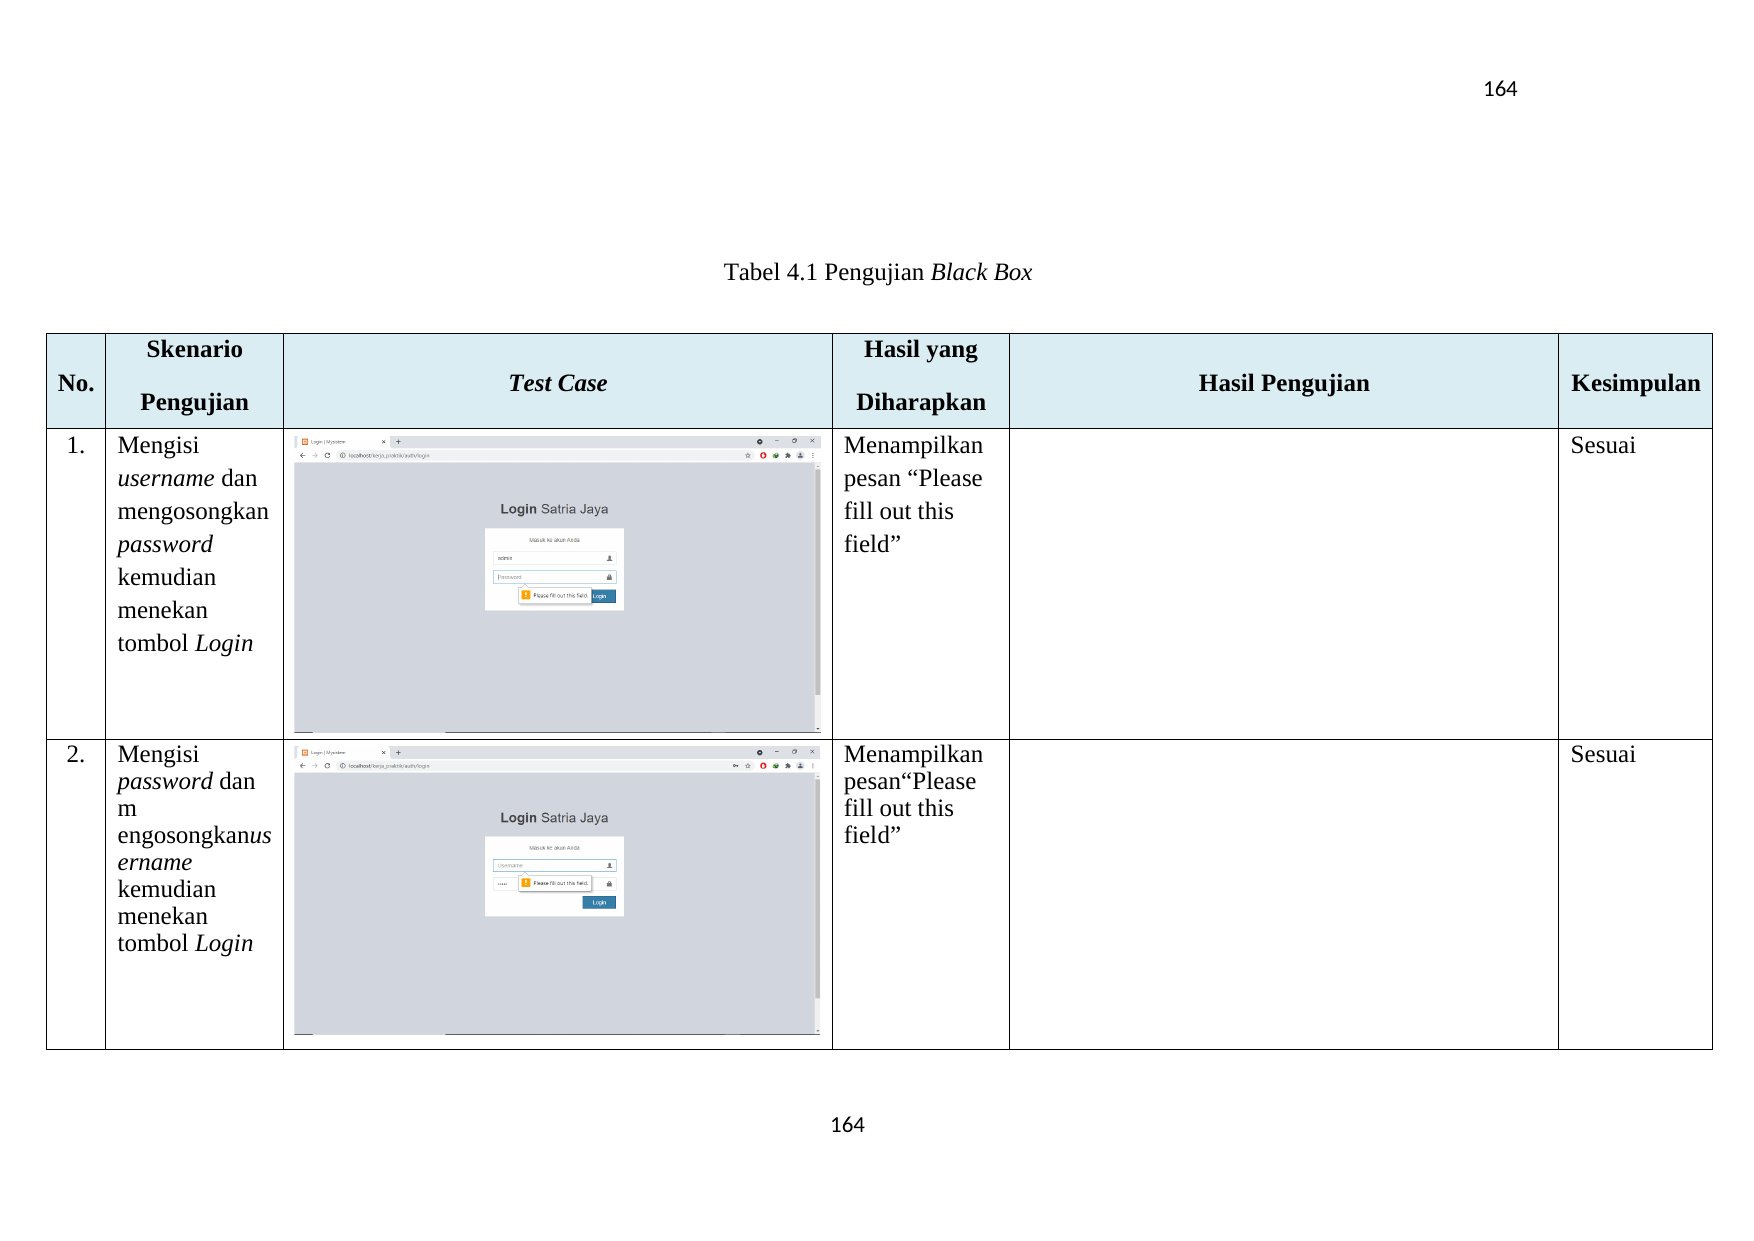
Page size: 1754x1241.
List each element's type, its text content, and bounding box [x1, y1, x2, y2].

table_cell [1010, 740, 1558, 1049]
table_header No. [47, 334, 105, 428]
table_header Skenario Pengujian [106, 334, 283, 428]
subtitle Tabel 4.1 Pengujian Black Box [413, 257, 1518, 286]
table_cell Sesuai [1559, 740, 1712, 1049]
picture [294, 746, 821, 1035]
table_header Kesimpulan [1559, 334, 1712, 428]
table_cell Sesuai [1559, 429, 1712, 739]
table_cell [284, 429, 832, 739]
table_header Hasil yang Diharapkan [833, 334, 1009, 428]
picture [294, 436, 821, 733]
table_cell 1. [47, 429, 105, 739]
table_cell Menampilkan pesan “Please fill out this field” [833, 429, 1009, 739]
table_cell Mengisi password dan mengosongkanusername kemudian menekan tombol Login [106, 740, 283, 1049]
table_header Test Case [284, 334, 832, 428]
table_cell Mengisi username dan mengosongkan password kemudian menekan tombol Login [106, 429, 283, 739]
table_cell Menampilkan pesan“Please fill out this field” [833, 740, 1009, 1049]
table_cell 2. [47, 740, 105, 1049]
table_header Hasil Pengujian [1010, 334, 1558, 428]
table_cell [1010, 429, 1558, 739]
table_cell [284, 740, 832, 1049]
